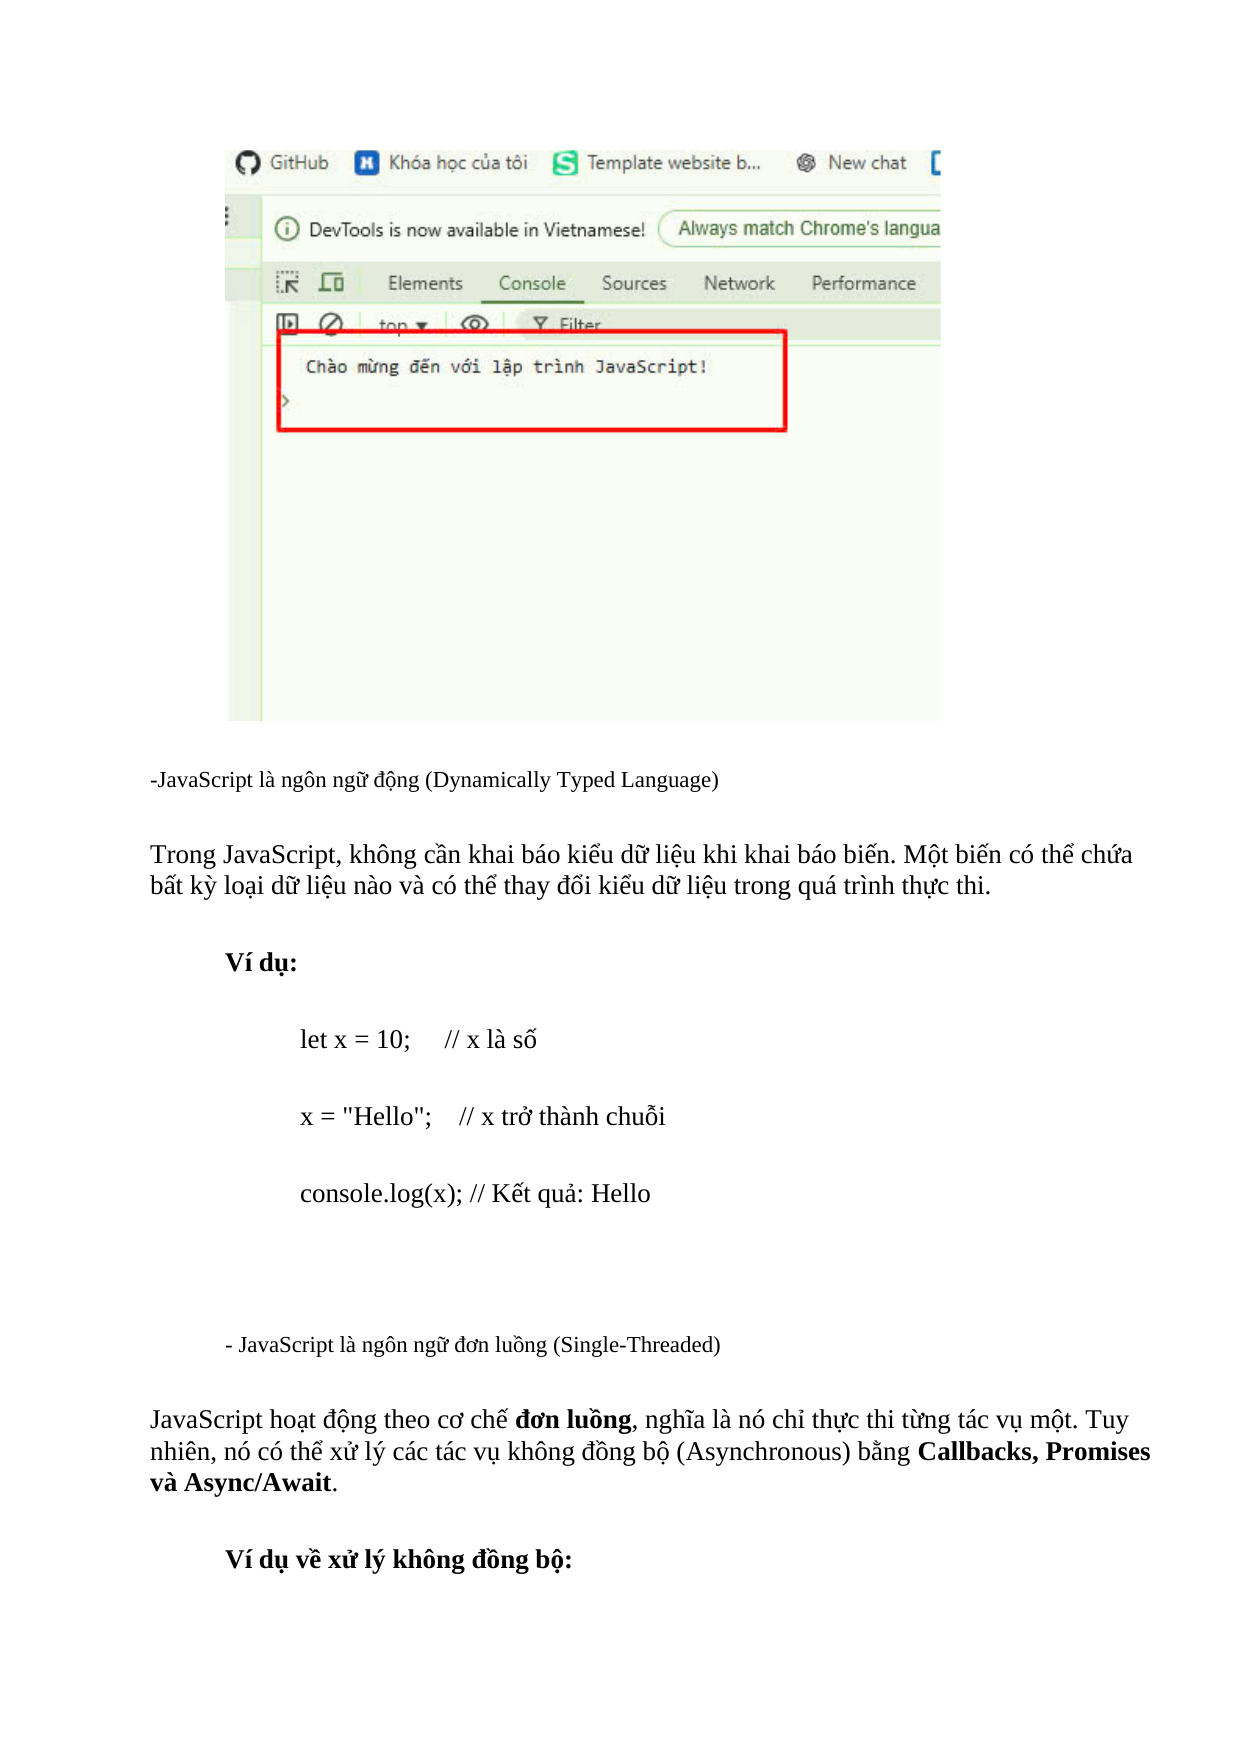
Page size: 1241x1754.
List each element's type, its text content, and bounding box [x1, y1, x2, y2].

text let x = 10; // x là số [300, 1023, 1153, 1054]
text x = "Hello"; // x trở thành chuỗi [300, 1100, 1153, 1132]
picture [225, 150, 941, 721]
text JavaScript hoạt động theo cơ chế đơn luồng, nghĩa là nó chỉ thực thi từng tác vụ một. Tuy nhiên, nó có thể xử lý các tác vụ không đồng bộ (Asynchronous) bằng Callbacks, Promises và Async/Await. [150, 1403, 1153, 1497]
text -JavaScript là ngôn ngữ động (Dynamically Typed Language) [150, 766, 1153, 792]
text - JavaScript là ngôn ngữ đơn luồng (Single-Threaded) [225, 1331, 1153, 1358]
text console.log(x); // Kết quả: Hello [300, 1177, 1153, 1208]
text Trong JavaScript, không cần khai báo kiểu dữ liệu khi khai báo biến. Một biến có thể chứa bất kỳ loại dữ liệu nào và có thể thay đổi kiểu dữ liệu trong quá trình thực thi. [150, 838, 1153, 901]
text Ví dụ về xử lý không đồng bộ: [225, 1543, 1153, 1574]
text Ví dụ: [225, 946, 1153, 978]
